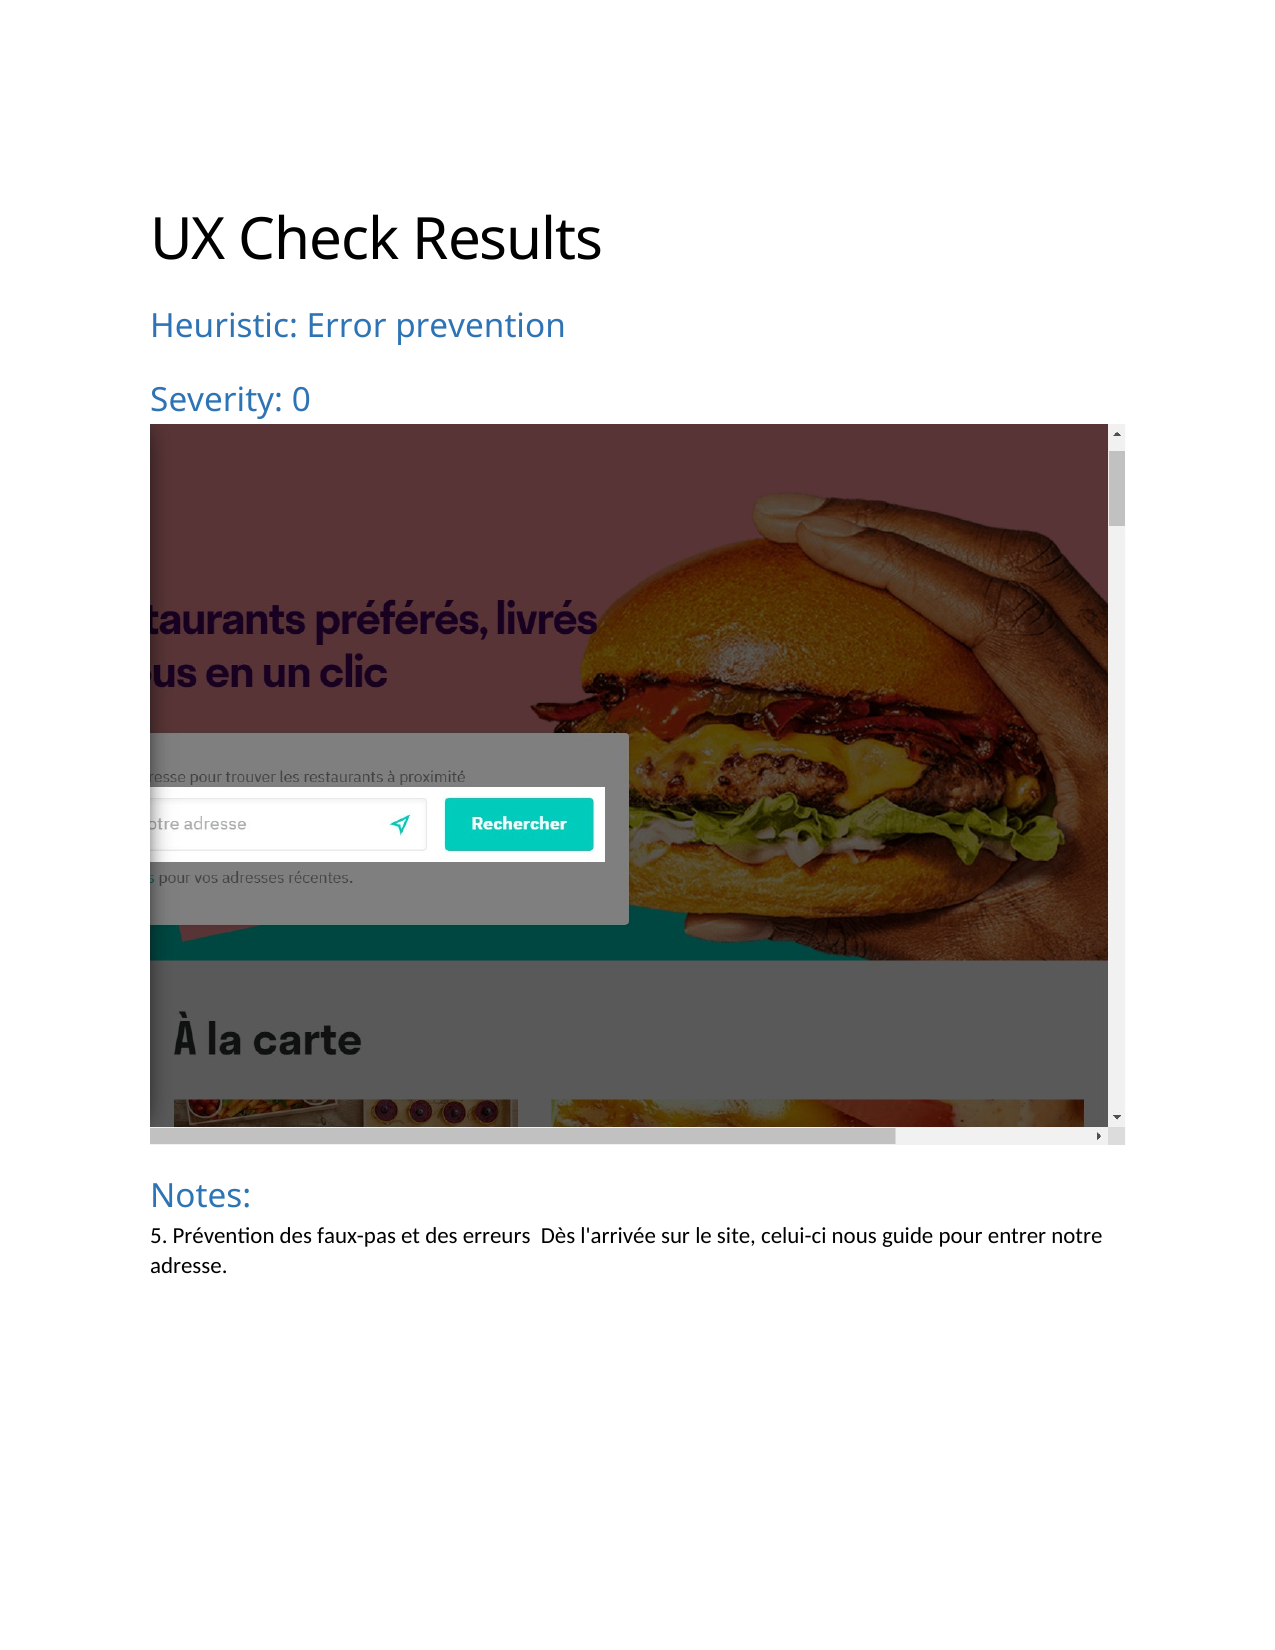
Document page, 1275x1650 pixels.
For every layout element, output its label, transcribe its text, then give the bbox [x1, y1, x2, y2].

picture [150, 424, 1125, 1145]
subtitle Severity: 0 [150, 375, 1125, 421]
title UX Check Results [150, 197, 1125, 276]
subtitle Notes: [150, 1172, 1125, 1218]
text 5. Prévention des faux-pas et des erreurs Dès l'arrivée sur le site, celui-ci nous guide pour entrer notre adresse. [150, 1221, 1125, 1279]
subtitle Heuristic: Error prevention [150, 301, 1125, 347]
